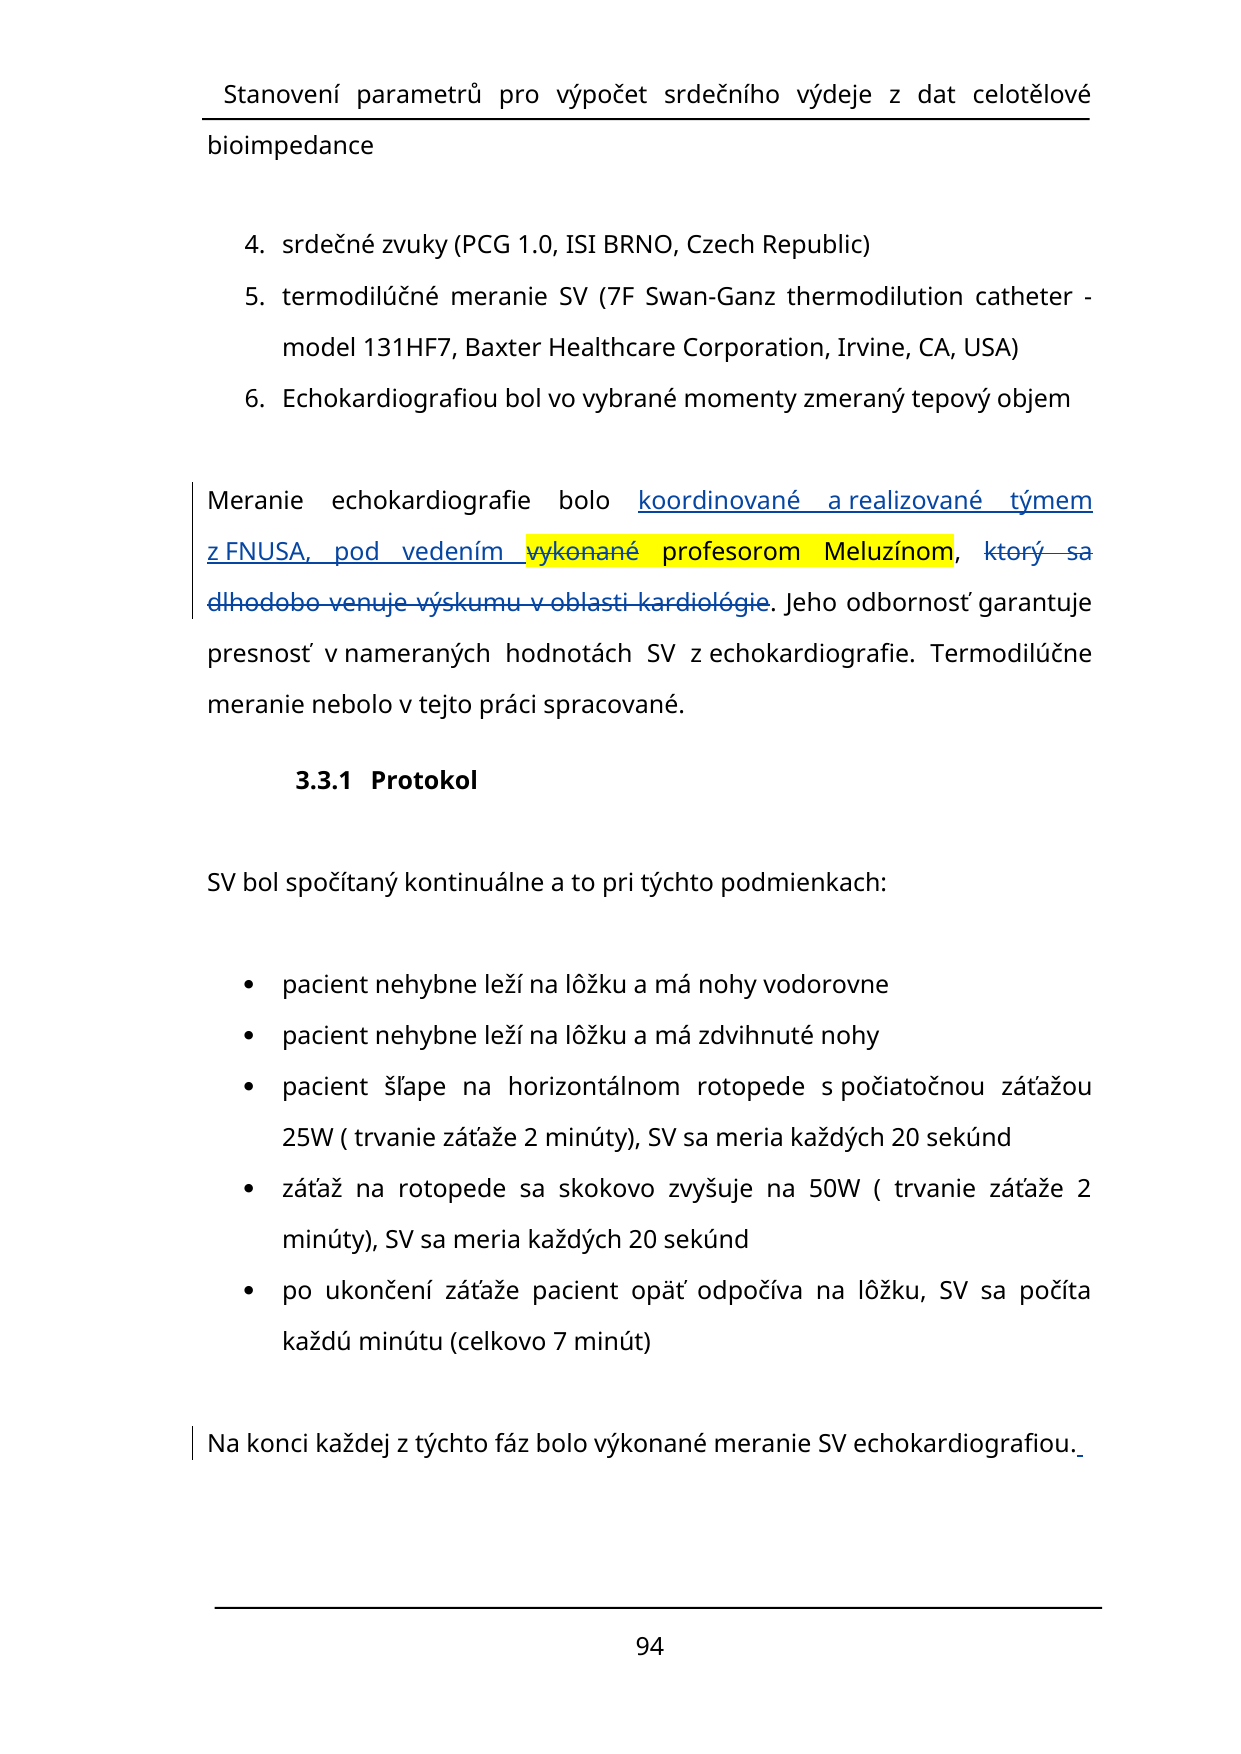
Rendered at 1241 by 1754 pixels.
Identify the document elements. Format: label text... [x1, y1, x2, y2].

list pacient nehybne leží na lôžku a má zdvihnuté nohy [244, 1018, 1092, 1052]
list srdečné zvuky (PCG 1.0, ISI BRNO, Czech Republic) [244, 227, 1092, 261]
list Echokardiografiou bol vo vybrané momenty zmeraný tepový objem [244, 380, 1092, 414]
subtitle Protokol [295, 763, 1092, 797]
list termodilúčné meranie SV (7F Swan-Ganz thermodilution catheter - model 131HF7, Baxter Healthcare Corporation, Irvine, CA, USA) [244, 278, 1092, 363]
text SV bol spočítaný kontinuálne a to pri týchto podmienkach: [207, 865, 1092, 899]
list pacient šľape na horizontálnom rotopede s počiatočnou záťažou 25W ( trvanie záťaže 2 minúty), SV sa meria každých 20 sekúnd [244, 1069, 1092, 1154]
text Na konci každej z týchto fáz bolo výkonané meranie SV echokardiografiou. [207, 1426, 1092, 1460]
list po ukončení záťaže pacient opäť odpočíva na lôžku, SV sa počíta každú minútu (celkovo 7 minút) [244, 1273, 1092, 1358]
list pacient nehybne leží na lôžku a má nohy vodorovne [244, 967, 1092, 1001]
list záťaž na rotopede sa skokovo zvyšuje na 50W ( trvanie záťaže 2 minúty), SV sa meria každých 20 sekúnd [244, 1171, 1092, 1256]
text Meranie echokardiografie bolo profesorom Meluzínom, . Jeho odbornosť garantuje presnosť v nameraných hodnotách SV z echokardiografie. Termodilúčne meranie nebolo v tejto práci spracované. [207, 482, 1092, 721]
